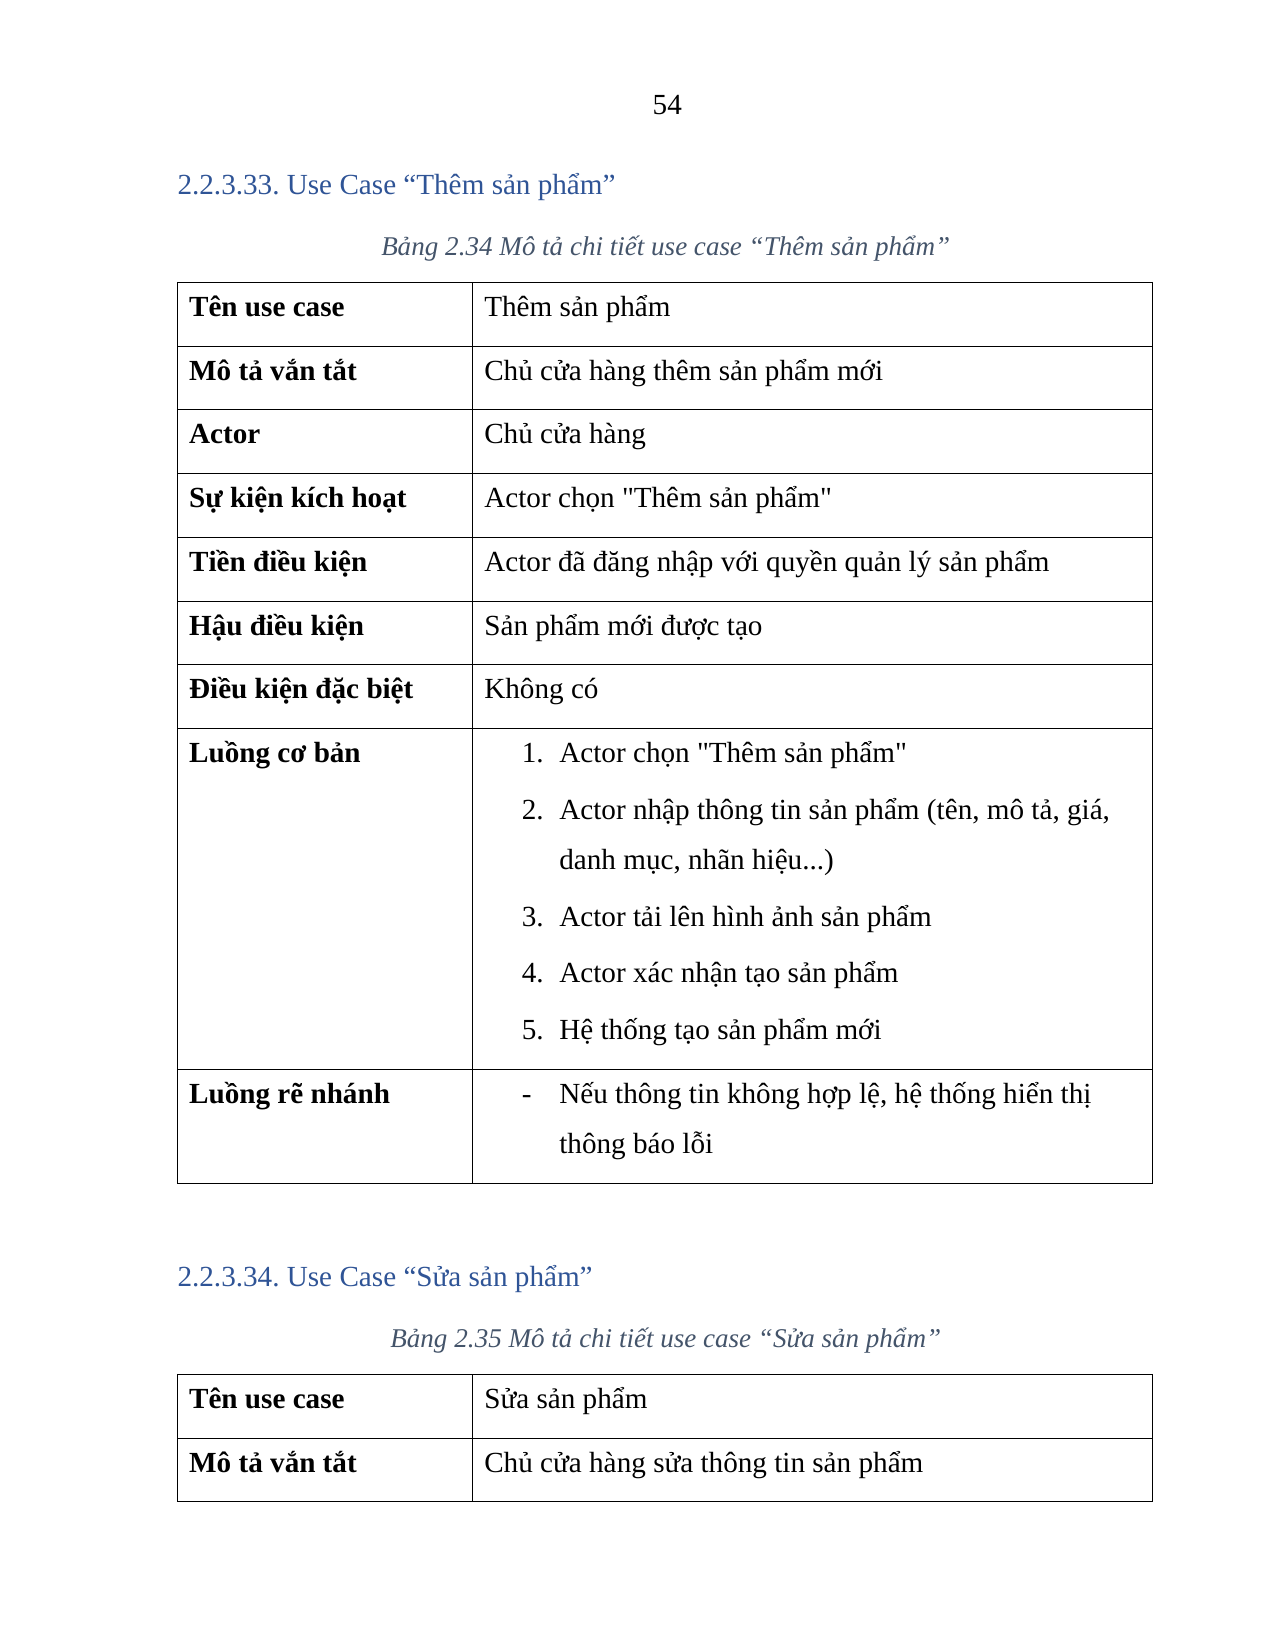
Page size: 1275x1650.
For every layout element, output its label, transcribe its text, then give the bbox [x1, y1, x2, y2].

table_header Sửa sản phẩm [473, 1375, 1152, 1437]
table_cell Chủ cửa hàng thêm sản phẩm mới [473, 347, 1152, 409]
table_cell Luồng rẽ nhánh [178, 1070, 472, 1182]
text Bảng 2.35 Mô tả chi tiết use case “Sửa sản phẩm” [177, 1322, 1157, 1353]
subtitle Use Case “Sửa sản phẩm” [177, 1259, 1157, 1292]
table_header Tên use case [178, 1375, 472, 1437]
subtitle Use Case “Thêm sản phẩm” [177, 167, 1157, 201]
table_cell Không có [473, 665, 1152, 728]
table_cell Điều kiện đặc biệt [178, 665, 472, 728]
table_cell Actor chọn "Thêm sản phẩm" Actor nhập thông tin sản phẩm (tên, mô tả, giá, danh mục, nhãn hiệu...) Actor tải lên hình ảnh sản phẩm Actor xác nhận tạo sản phẩm Hệ thống tạo sản phẩm mới [473, 729, 1152, 1068]
table_cell Nếu thông tin không hợp lệ, hệ thống hiển thị thông báo lỗi [473, 1070, 1152, 1182]
table_cell Sản phẩm mới được tạo [473, 602, 1152, 664]
table_cell Tiền điều kiện [178, 538, 472, 601]
text Bảng 2.34 Mô tả chi tiết use case “Thêm sản phẩm” [177, 230, 1157, 261]
table_cell Mô tả vắn tắt [178, 1439, 472, 1501]
table_cell Sự kiện kích hoạt [178, 474, 472, 537]
table_cell Chủ cửa hàng sửa thông tin sản phẩm [473, 1439, 1152, 1501]
table_cell Actor chọn "Thêm sản phẩm" [473, 474, 1152, 537]
table_cell Actor [178, 410, 472, 473]
table_cell Hậu điều kiện [178, 602, 472, 664]
table_cell Actor đã đăng nhập với quyền quản lý sản phẩm [473, 538, 1152, 601]
table_header Thêm sản phẩm [473, 283, 1152, 346]
table_cell Chủ cửa hàng [473, 410, 1152, 473]
table_cell Luồng cơ bản [178, 729, 472, 1068]
table_header Tên use case [178, 283, 472, 346]
table_cell Mô tả vắn tắt [178, 347, 472, 409]
